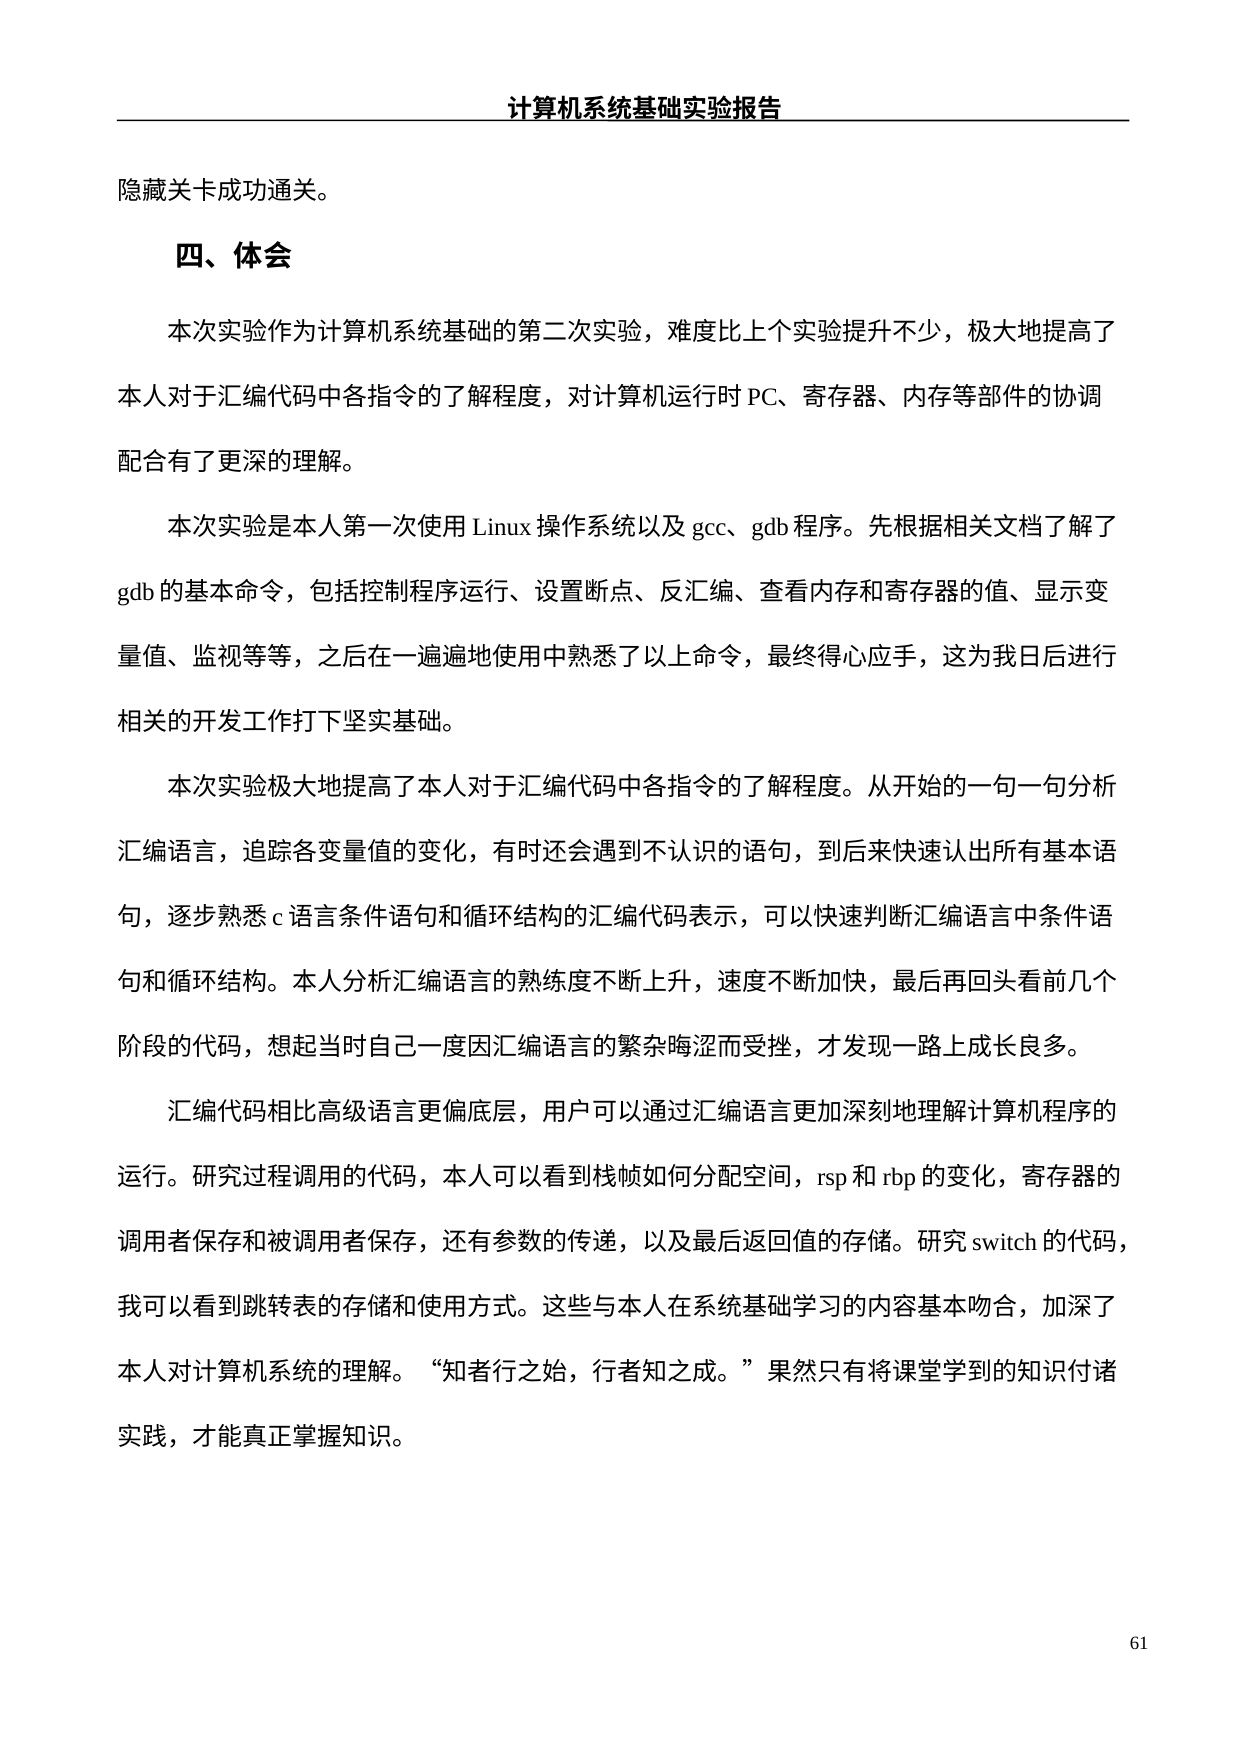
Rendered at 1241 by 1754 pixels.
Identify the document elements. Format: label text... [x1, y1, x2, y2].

text 本次实验极大地提高了本人对于汇编代码中各指令的了解程度。从开始的一句一句分析汇编语言，追踪各变量值的变化，有时还会遇到不认识的语句，到后来快速认出所有基本语句，逐步熟悉c语言条件语句和循环结构的汇编代码表示，可以快速判断汇编语言中条件语句和循环结构。本人分析汇编语言的熟练度不断上升，速度不断加快，最后再回头看前几个阶段的代码，想起当时自己一度因汇编语言的繁杂晦涩而受挫，才发现一路上成长良多。 [117, 752, 1123, 1077]
text 本次实验作为计算机系统基础的第二次实验，难度比上个实验提升不少，极大地提高了本人对于汇编代码中各指令的了解程度，对计算机运行时PC、寄存器、内存等部件的协调配合有了更深的理解。 [117, 297, 1123, 492]
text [117, 156, 1123, 221]
text 本次实验是本人第一次使用Linux操作系统以及gcc、gdb程序。先根据相关文档了解了gdb的基本命令，包括控制程序运行、设置断点、反汇编、查看内存和寄存器的值、显示变量值、监视等等，之后在一遍遍地使用中熟悉了以上命令，最终得心应手，这为我日后进行相关的开发工作打下坚实基础。 [117, 492, 1123, 752]
text 汇编代码相比高级语言更偏底层，用户可以通过汇编语言更加深刻地理解计算机程序的运行。研究过程调用的代码，本人可以看到栈帧如何分配空间，rsp和rbp的变化，寄存器的调用者保存和被调用者保存，还有参数的传递，以及最后返回值的存储。研究switch的代码，我可以看到跳转表的存储和使用方式。这些与本人在系统基础学习的内容基本吻合，加深了本人对计算机系统的理解。“知者行之始，行者知之成。”果然只有将课堂学到的知识付诸实践，才能真正掌握知识。 [117, 1077, 1123, 1467]
text 四、体会 [117, 221, 1123, 286]
